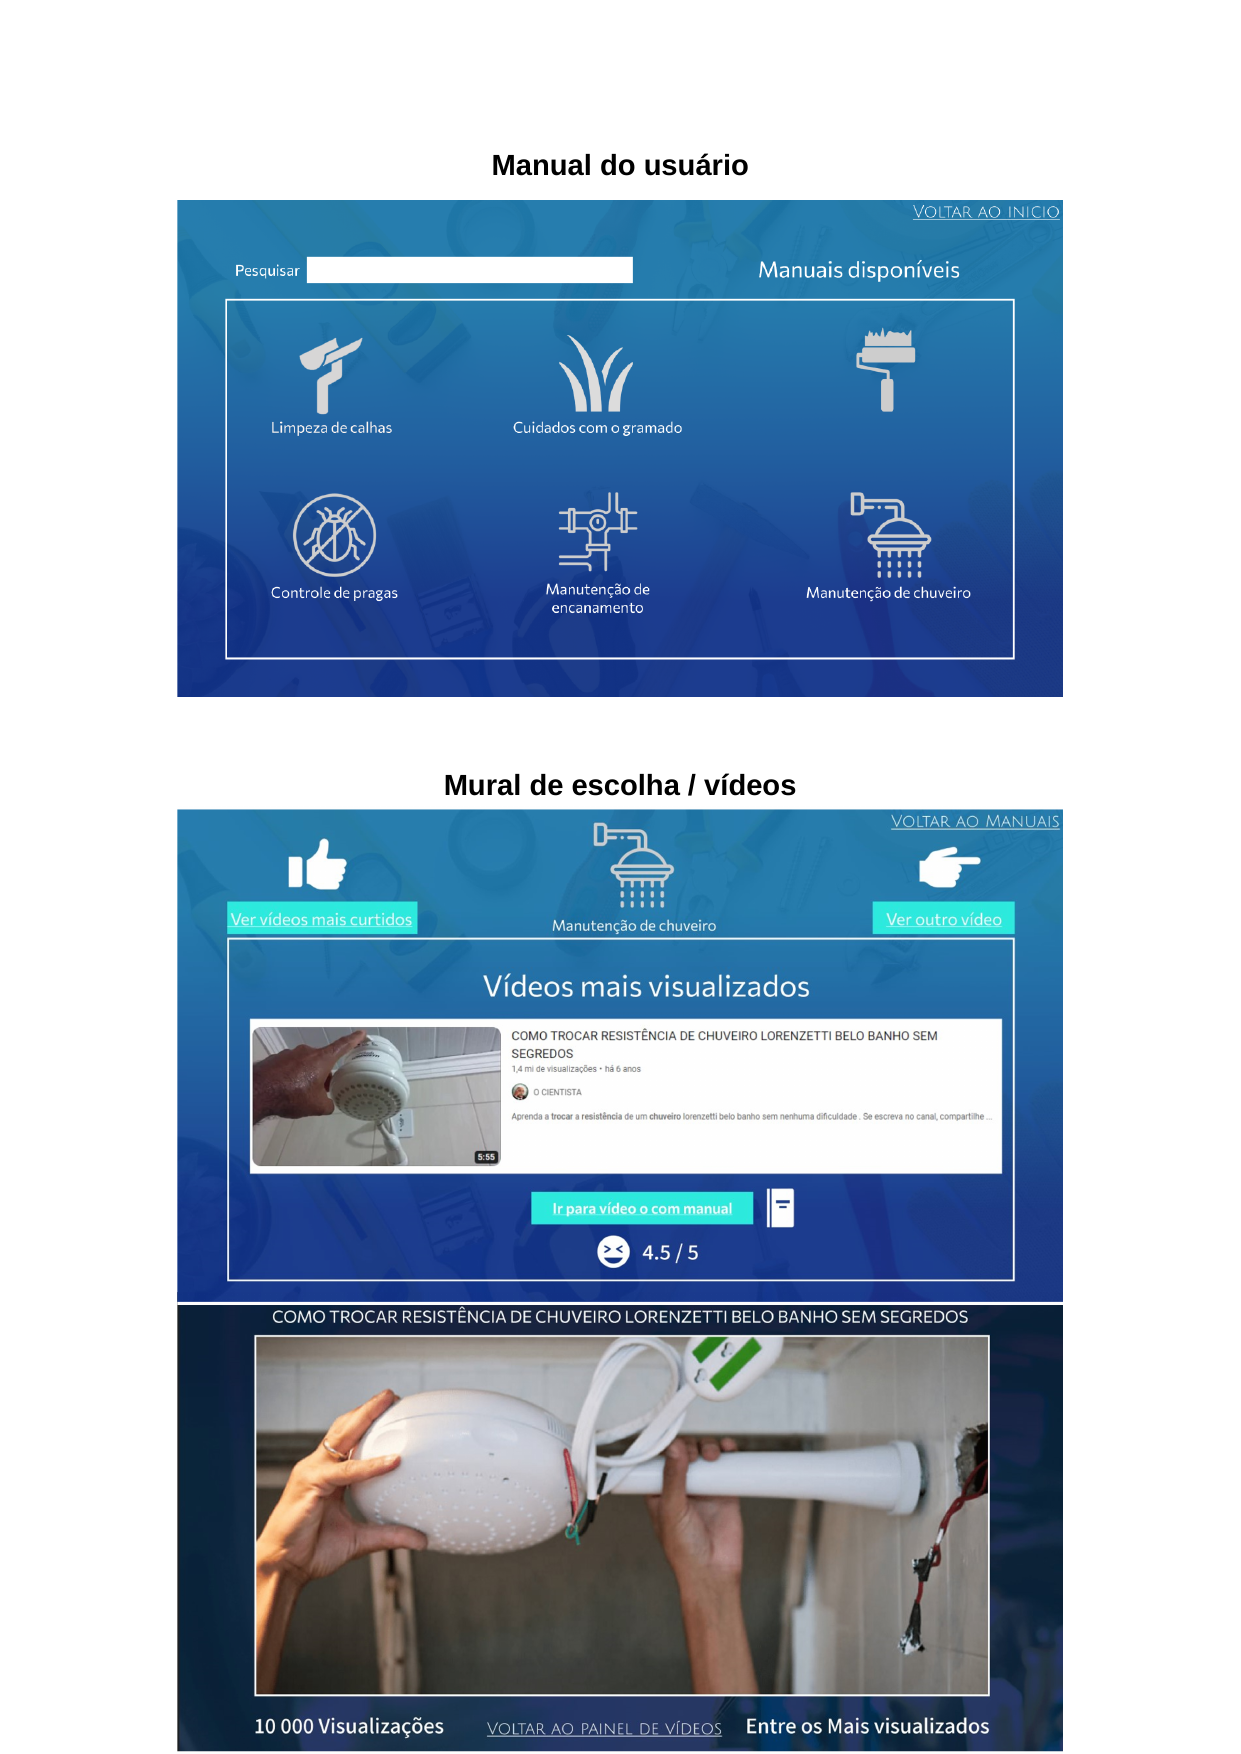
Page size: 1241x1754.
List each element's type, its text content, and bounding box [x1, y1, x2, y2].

picture [177, 806, 1063, 1754]
picture [177, 200, 1063, 697]
text Mural de escolha / vídeos [177, 768, 1063, 801]
text Manual do usuário [177, 148, 1063, 181]
